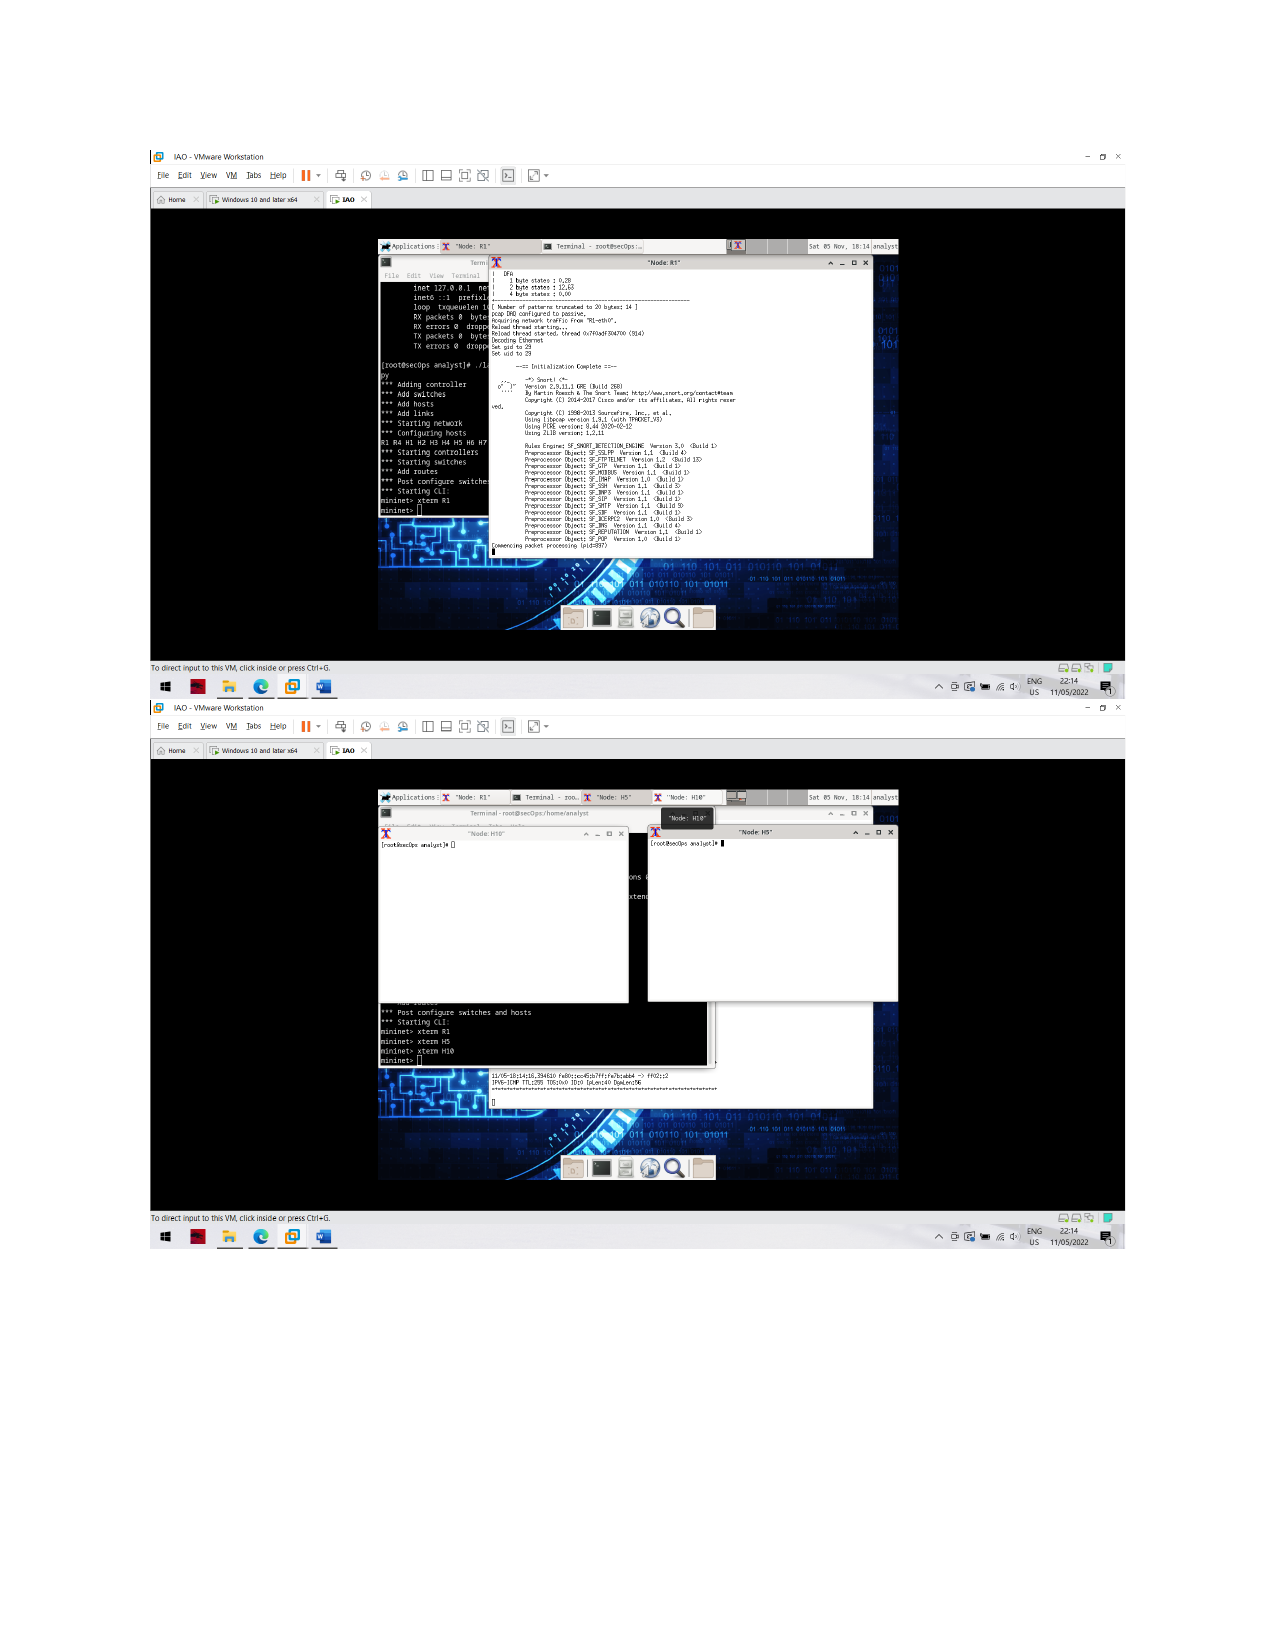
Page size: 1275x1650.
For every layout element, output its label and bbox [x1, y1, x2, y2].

picture [150, 700, 1125, 1249]
picture [150, 150, 1125, 699]
